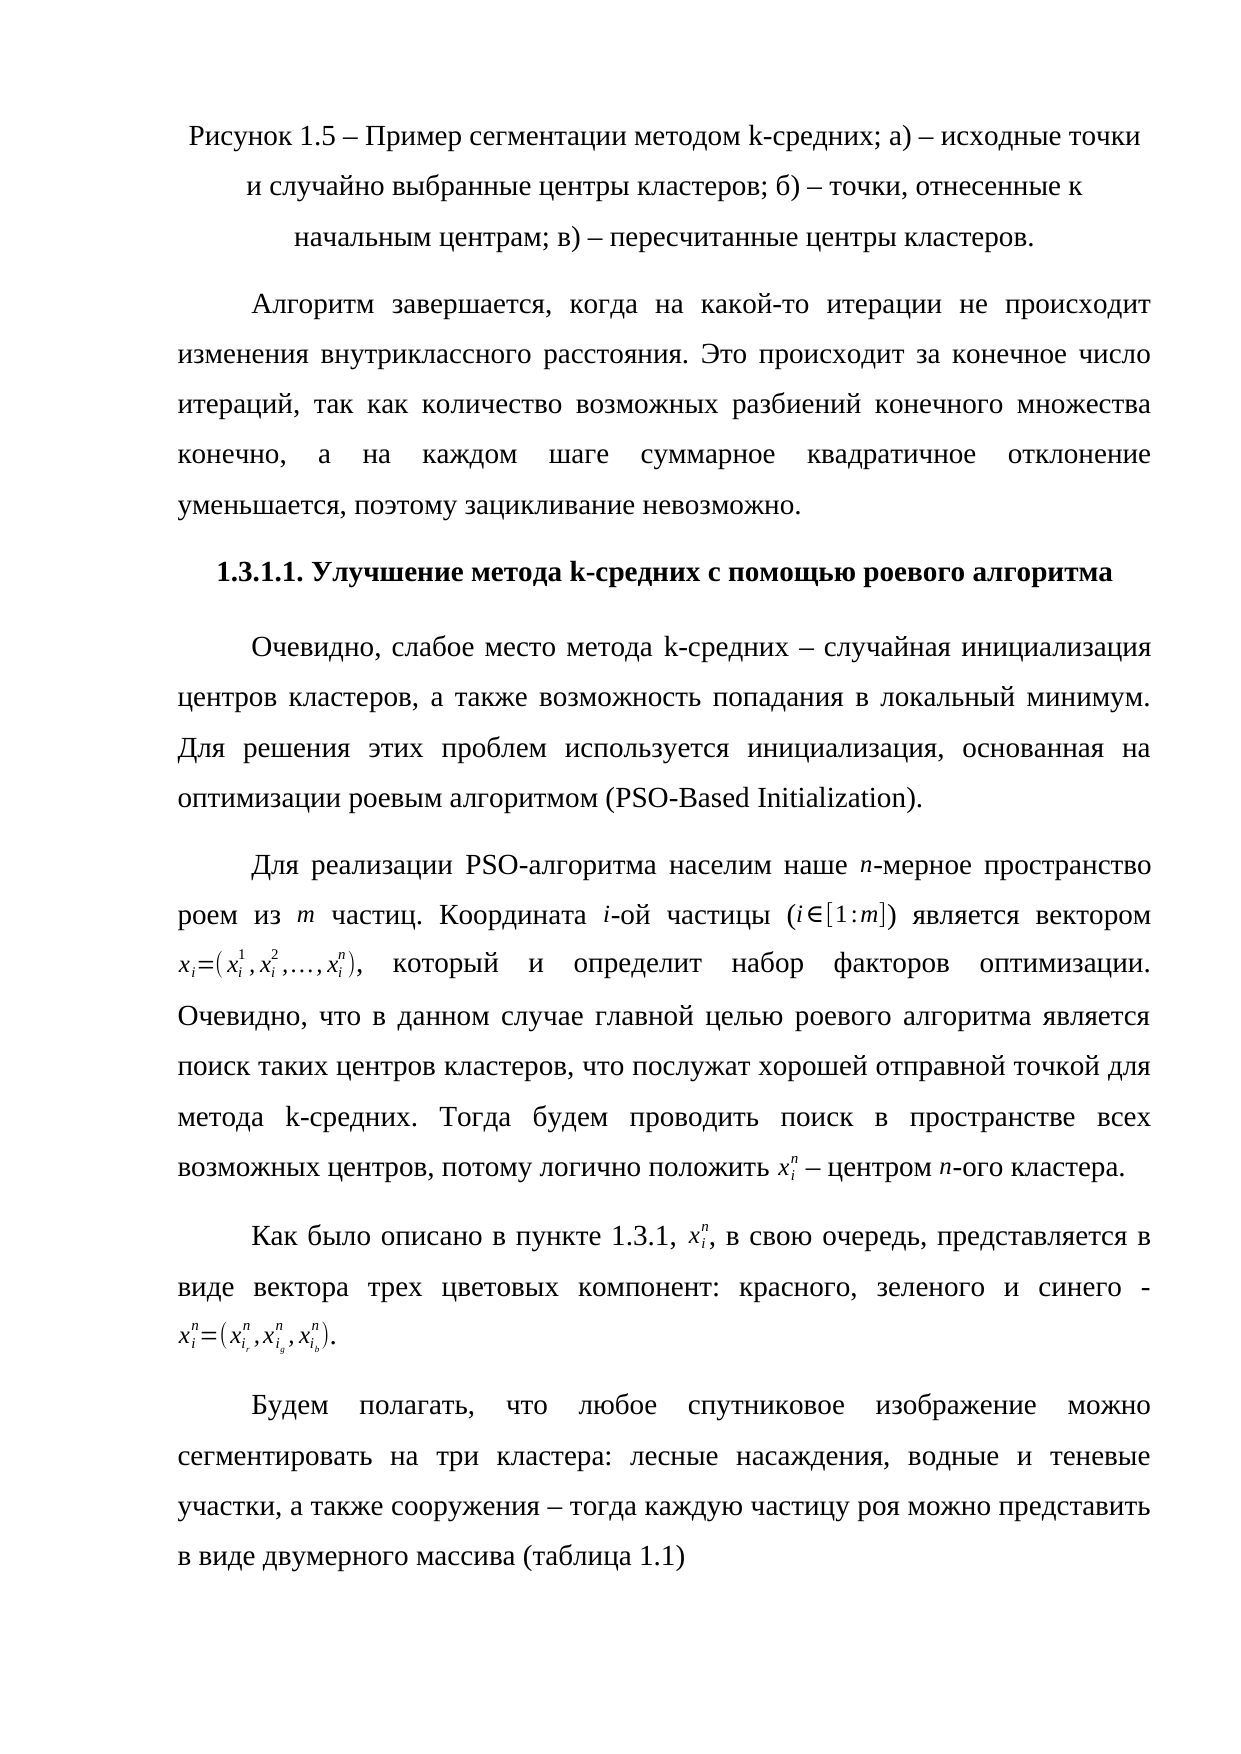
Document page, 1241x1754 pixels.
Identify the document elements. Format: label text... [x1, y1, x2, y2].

text Будем полагать, что любое спутниковое изображение можно сегментировать на три кластера: лесные насаждения, водные и теневые участки, а также сооружения – тогда каждую частицу роя можно представить в виде двумерного массива (таблица 1.1) [177, 1387, 1152, 1572]
text Как было описано в пункте 1.3.1, , в свою очередь, представляется в виде вектора трех цветовых компонент: красного, зеленого и синего - . [177, 1217, 1152, 1354]
text Очевидно, слабое место метода k-средних – случайная инициализация центров кластеров, а также возможность попадания в локальный минимум. Для решения этих проблем используется инициализация, основанная на оптимизации роевым алгоритмом (PSO-Based Initialization). [177, 629, 1152, 814]
text 1.3.1.1. Улучшение метода k-средних с помощью роевого алгоритма [177, 554, 1152, 587]
text Алгоритм завершается, когда на какой-то итерации не происходит изменения внутриклассного расстояния. Это происходит за конечное число итераций, так как количество возможных разбиений конечного множества конечно, а на каждом шаге суммарное квадратичное отклонение уменьшается, поэтому зацикливание невозможно. [177, 286, 1152, 521]
text Для реализации PSO-алгоритма населим наше -мерное пространство роем из частиц. Координата -ой частицы () является вектором , который и определит набор факторов оптимизации. Очевидно, что в данном случае главной целью роевого алгоритма является поиск таких центров кластеров, что послужат хорошей отправной точкой для метода k-средних. Тогда будем проводить поиск в пространстве всех возможных центров, потому логично положить – центром -ого кластера. [177, 847, 1152, 1184]
text Рисунок 1.5 – Пример сегментации методом k-средних; а) – исходные точки и случайно выбранные центры кластеров; б) – точки, отнесенные к начальным центрам; в) – пересчитанные центры кластеров. [177, 118, 1152, 252]
